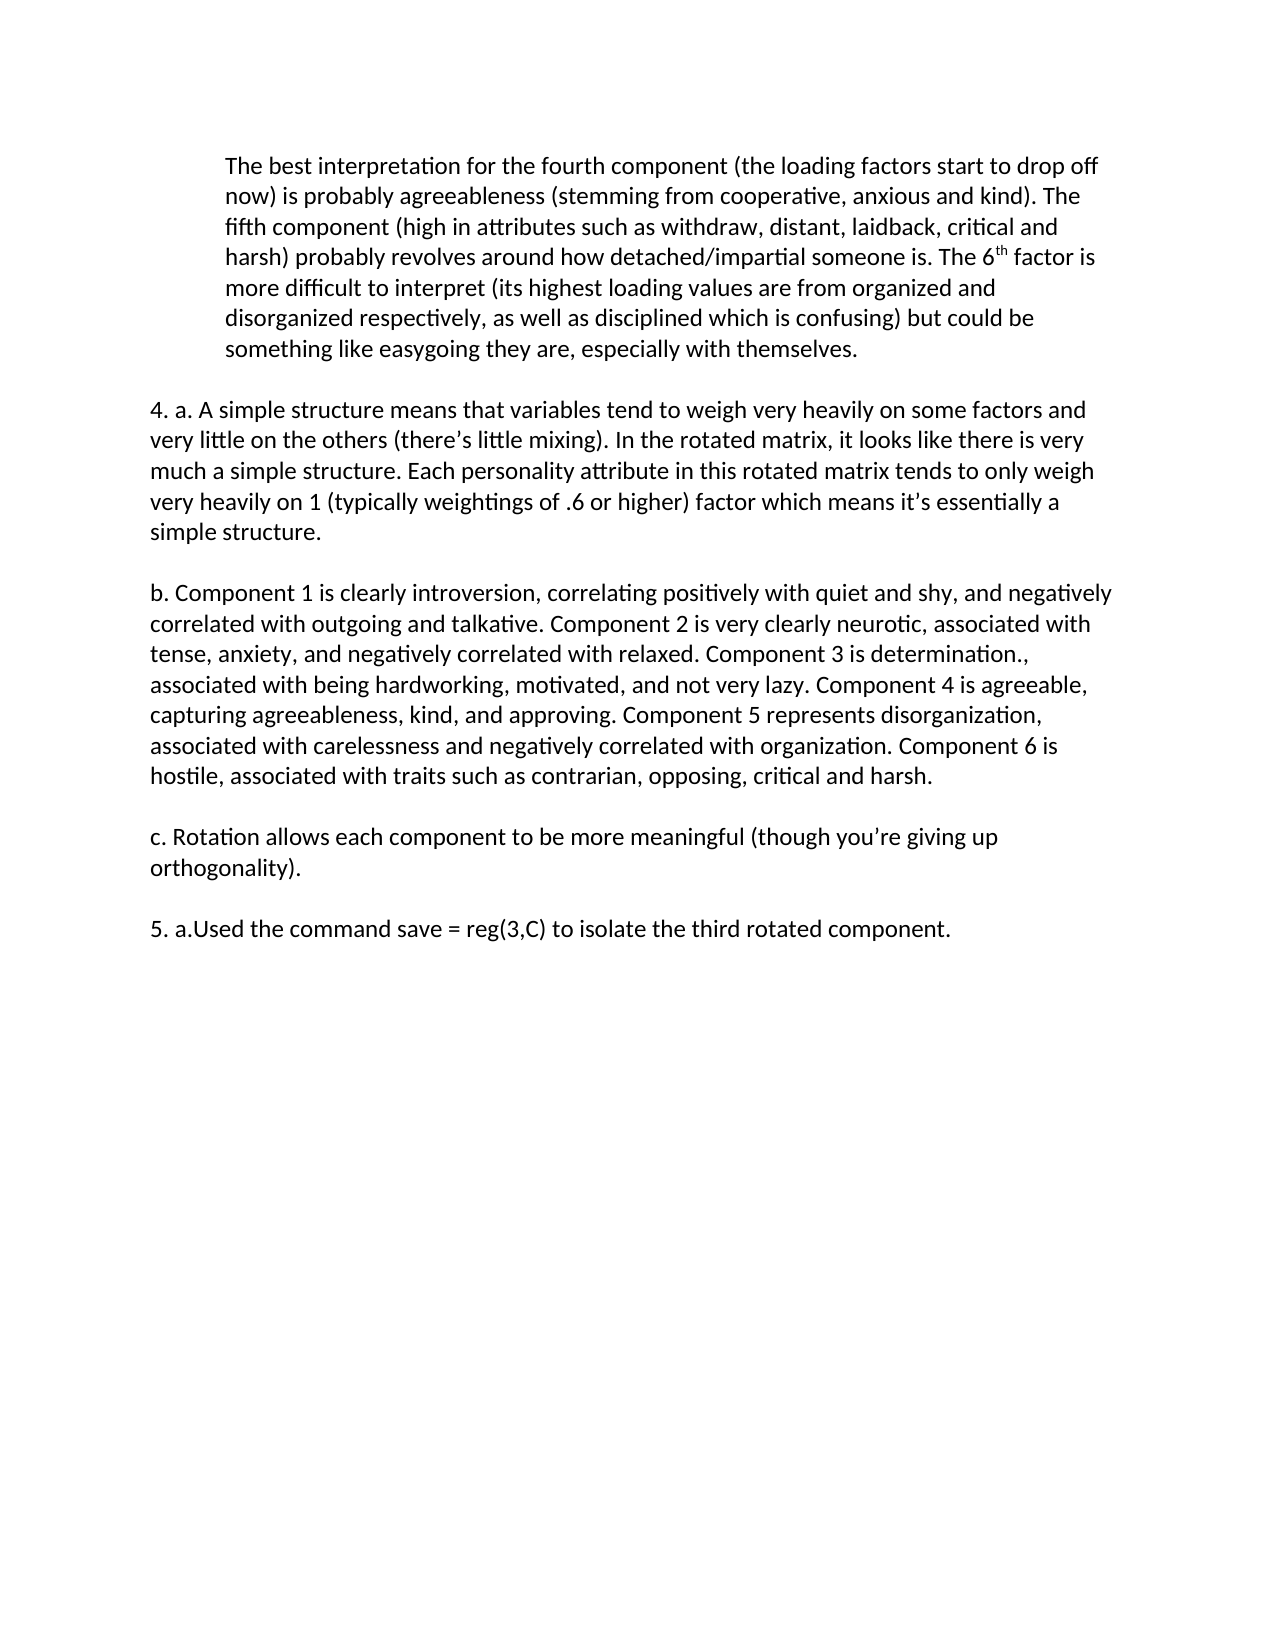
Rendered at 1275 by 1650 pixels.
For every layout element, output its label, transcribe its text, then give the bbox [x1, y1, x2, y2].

text 4. a. A simple structure means that variables tend to weigh very heavily on some factors and very little on the others (there’s little mixing). In the rotated matrix, it looks like there is very much a simple structure. Each personality attribute in this rotated matrix tends to only weigh very heavily on 1 (typically weightings of .6 or higher) factor which means it’s essentially a simple structure. [150, 394, 1125, 547]
text 5. a.Used the command save = reg(3,C) to isolate the third rotated component. [150, 913, 1125, 943]
list The best interpretation for the fourth component (the loading factors start to drop off now) is probably agreeableness (stemming from cooperative, anxious and kind). The fifth component (high in attributes such as withdraw, distant, laidback, critical and harsh) probably revolves around how detached/impartial someone is. The 6th factor is more difficult to interpret (its highest loading values are from organized and disorganized respectively, as well as disciplined which is confusing) but could be something like easygoing they are, especially with themselves. [225, 150, 1125, 364]
text c. Rotation allows each component to be more meaningful (though you’re giving up orthogonality). [150, 821, 1125, 882]
text b. Component 1 is clearly introversion, correlating positively with quiet and shy, and negatively correlated with outgoing and talkative. Component 2 is very clearly neurotic, associated with tense, anxiety, and negatively correlated with relaxed. Component 3 is determination., associated with being hardworking, motivated, and not very lazy. Component 4 is agreeable, capturing agreeableness, kind, and approving. Component 5 represents disorganization, associated with carelessness and negatively correlated with organization. Component 6 is hostile, associated with traits such as contrarian, opposing, critical and harsh. [150, 577, 1125, 791]
